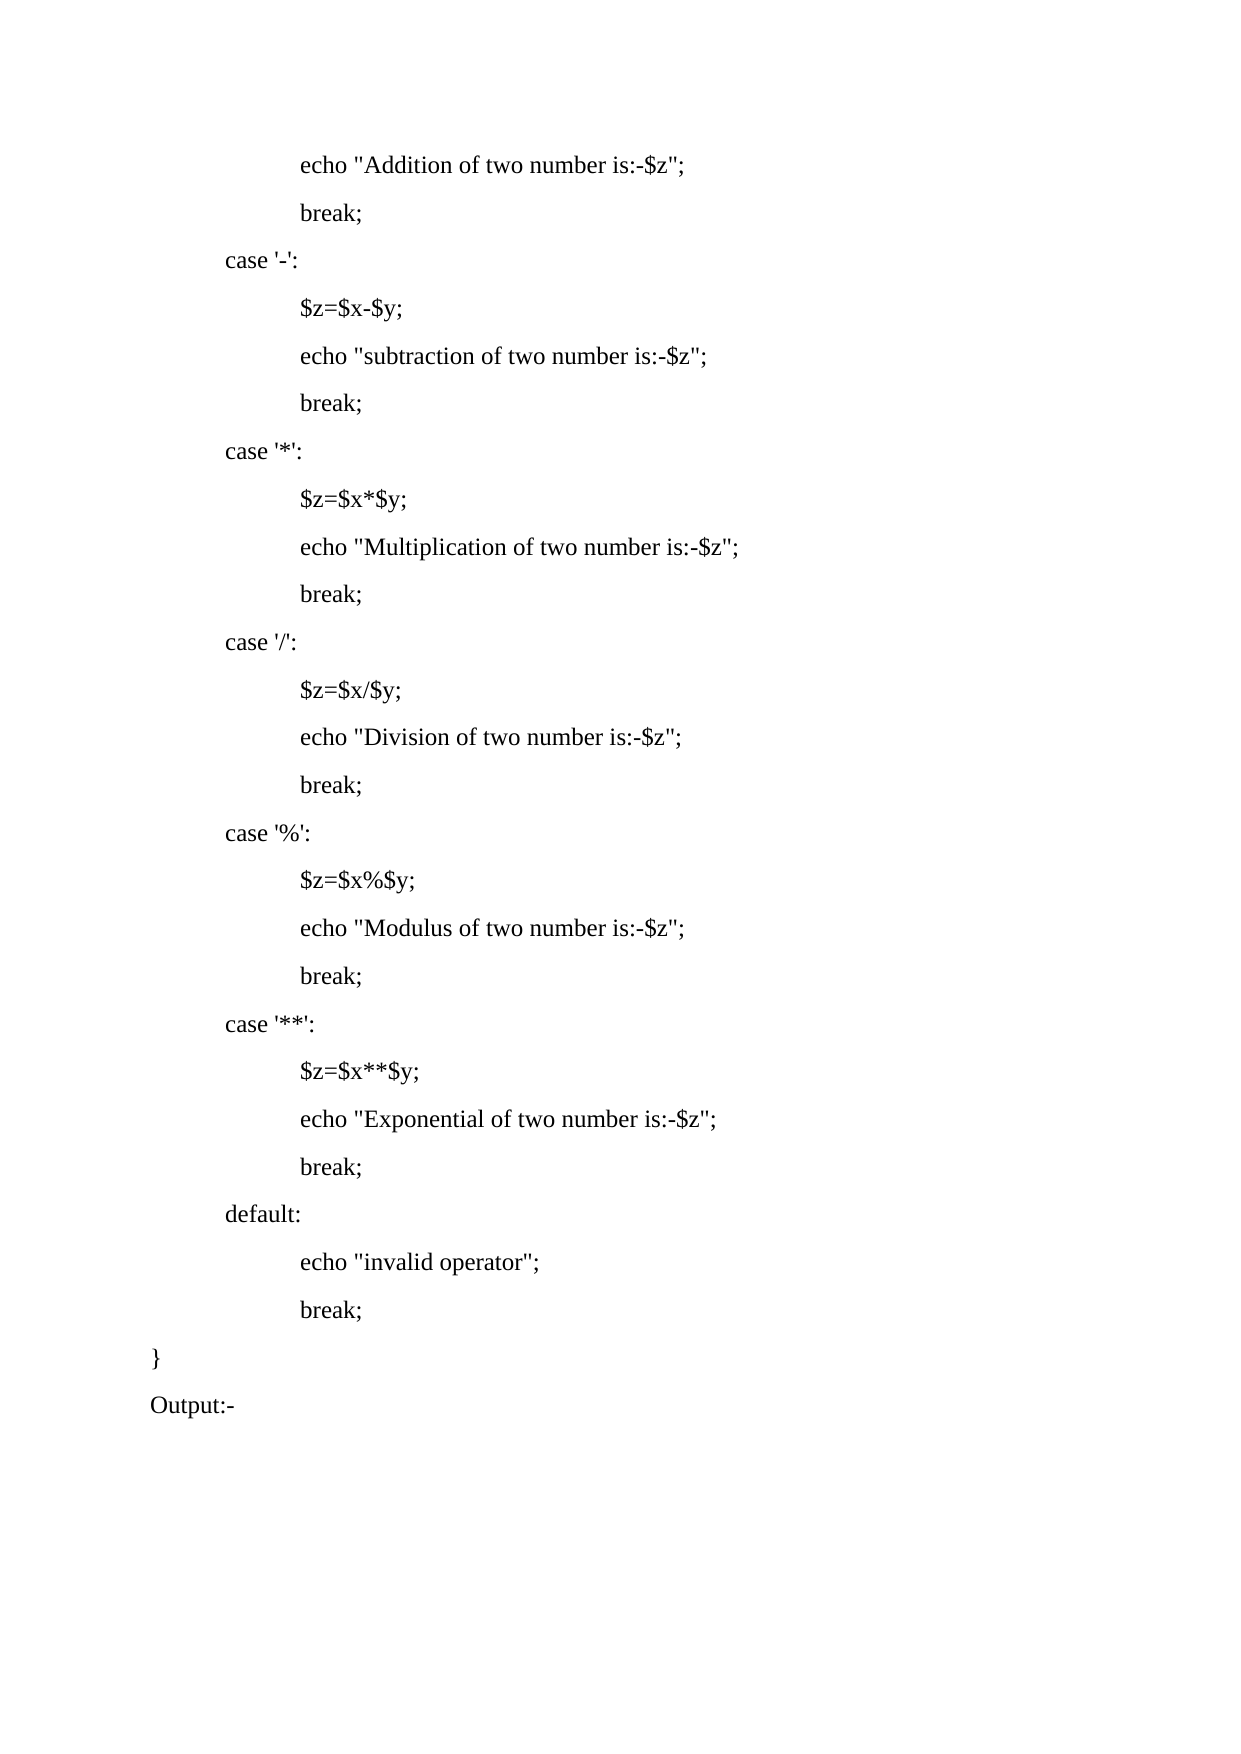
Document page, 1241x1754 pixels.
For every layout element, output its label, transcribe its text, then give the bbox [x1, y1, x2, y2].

text case '/': [150, 627, 1090, 656]
text $z=$x*$y; [150, 484, 1090, 513]
text echo "Multiplication of two number is:-$z"; [150, 532, 1090, 560]
text break; [150, 1295, 1090, 1324]
text echo "Exponential of two number is:-$z"; [150, 1104, 1090, 1133]
text $z=$x-$y; [150, 293, 1090, 322]
text case '*': [150, 436, 1090, 465]
text case '%': [150, 818, 1090, 847]
text echo "Modulus of two number is:-$z"; [150, 913, 1090, 942]
text echo "Addition of two number is:-$z"; [150, 150, 1090, 179]
text break; [150, 1152, 1090, 1181]
text default: [150, 1199, 1090, 1228]
text } [150, 1343, 1090, 1371]
text case '-': [150, 245, 1090, 274]
text $z=$x%$y; [150, 866, 1090, 894]
text echo "subtraction of two number is:-$z"; [150, 341, 1090, 369]
text $z=$x/$y; [150, 675, 1090, 703]
text echo "Division of two number is:-$z"; [150, 722, 1090, 751]
text break; [150, 770, 1090, 799]
text break; [150, 579, 1090, 608]
text Output:- [150, 1390, 1090, 1419]
text $z=$x**$y; [150, 1056, 1090, 1085]
text break; [150, 388, 1090, 417]
text echo "invalid operator"; [150, 1247, 1090, 1276]
text break; [150, 961, 1090, 990]
text break; [150, 198, 1090, 226]
text case '**': [150, 1009, 1090, 1037]
